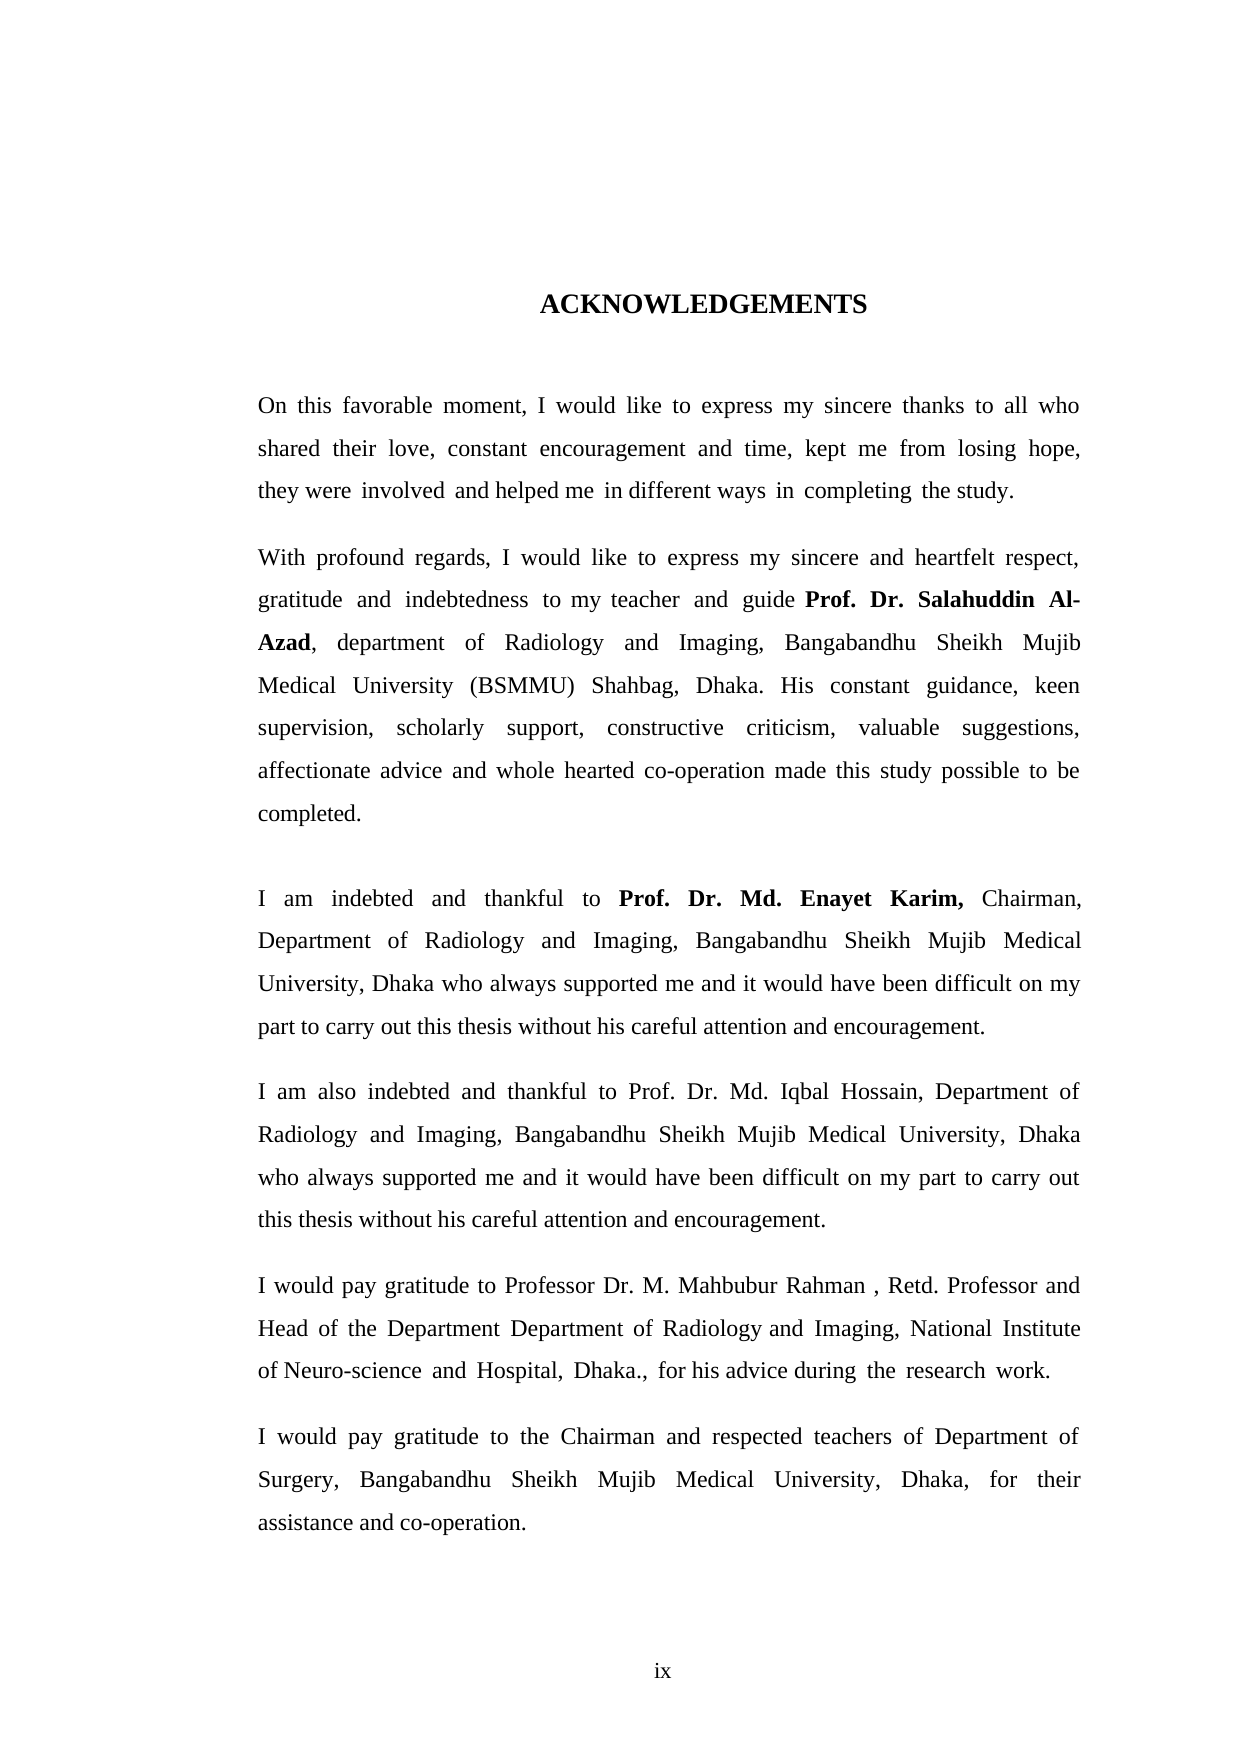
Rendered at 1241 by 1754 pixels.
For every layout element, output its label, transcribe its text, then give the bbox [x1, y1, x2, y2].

text I would pay gratitude to the Chairman and respected teachers of Department of Surgery, Bangabandhu Sheikh Mujib Medical University, Dhaka, for their assistance and co-operation. [258, 1422, 1081, 1535]
text I am also indebted and thankful to Prof. Dr. Md. Iqbal Hossain, Department of Radiology and Imaging, Bangabandhu Sheikh Mujib Medical University, Dhaka who always supported me and it would have been difficult on my part to carry out this thesis without his careful attention and encouragement. [258, 1077, 1082, 1233]
text I would pay gratitude to Professor Dr. M. Mahbubur Rahman , Retd. Professor and Head of the Department Department of Radiology and Imaging, National Institute of Neuro-science and Hospital, Dhaka., for his advice during the research work. [258, 1271, 1081, 1384]
text With profound regards, I would like to express my sincere and heartfelt respect, gratitude and indebtedness to my teacher and guide Prof. Dr. Salahuddin Al- Azad, department of Radiology and Imaging, Bangabandhu Sheikh Mujib Medical University (BSMMU) Shahbag, Dhaka. His constant guidance, keen supervision, scholarly support, constructive criticism, valuable suggestions, affectionate advice and whole hearted co-operation made this study possible to be completed. [258, 542, 1081, 826]
text I am indebted and thankful to Prof. Dr. Md. Enayet Karim, Chairman, Department of Radiology and Imaging, Bangabandhu Sheikh Mujib Medical University, Dhaka who always supported me and it would have been difficult on my part to carry out this thesis without his careful attention and encouragement. [258, 884, 1082, 1039]
subtitle ACKNOWLEDGEMENTS [227, 287, 1180, 319]
text On this favorable moment, I would like to express my sincere thanks to all who shared their love, constant encouragement and time, kept me from losing hope, they were involved and helped me in different ways in completing the study. [258, 391, 1081, 504]
